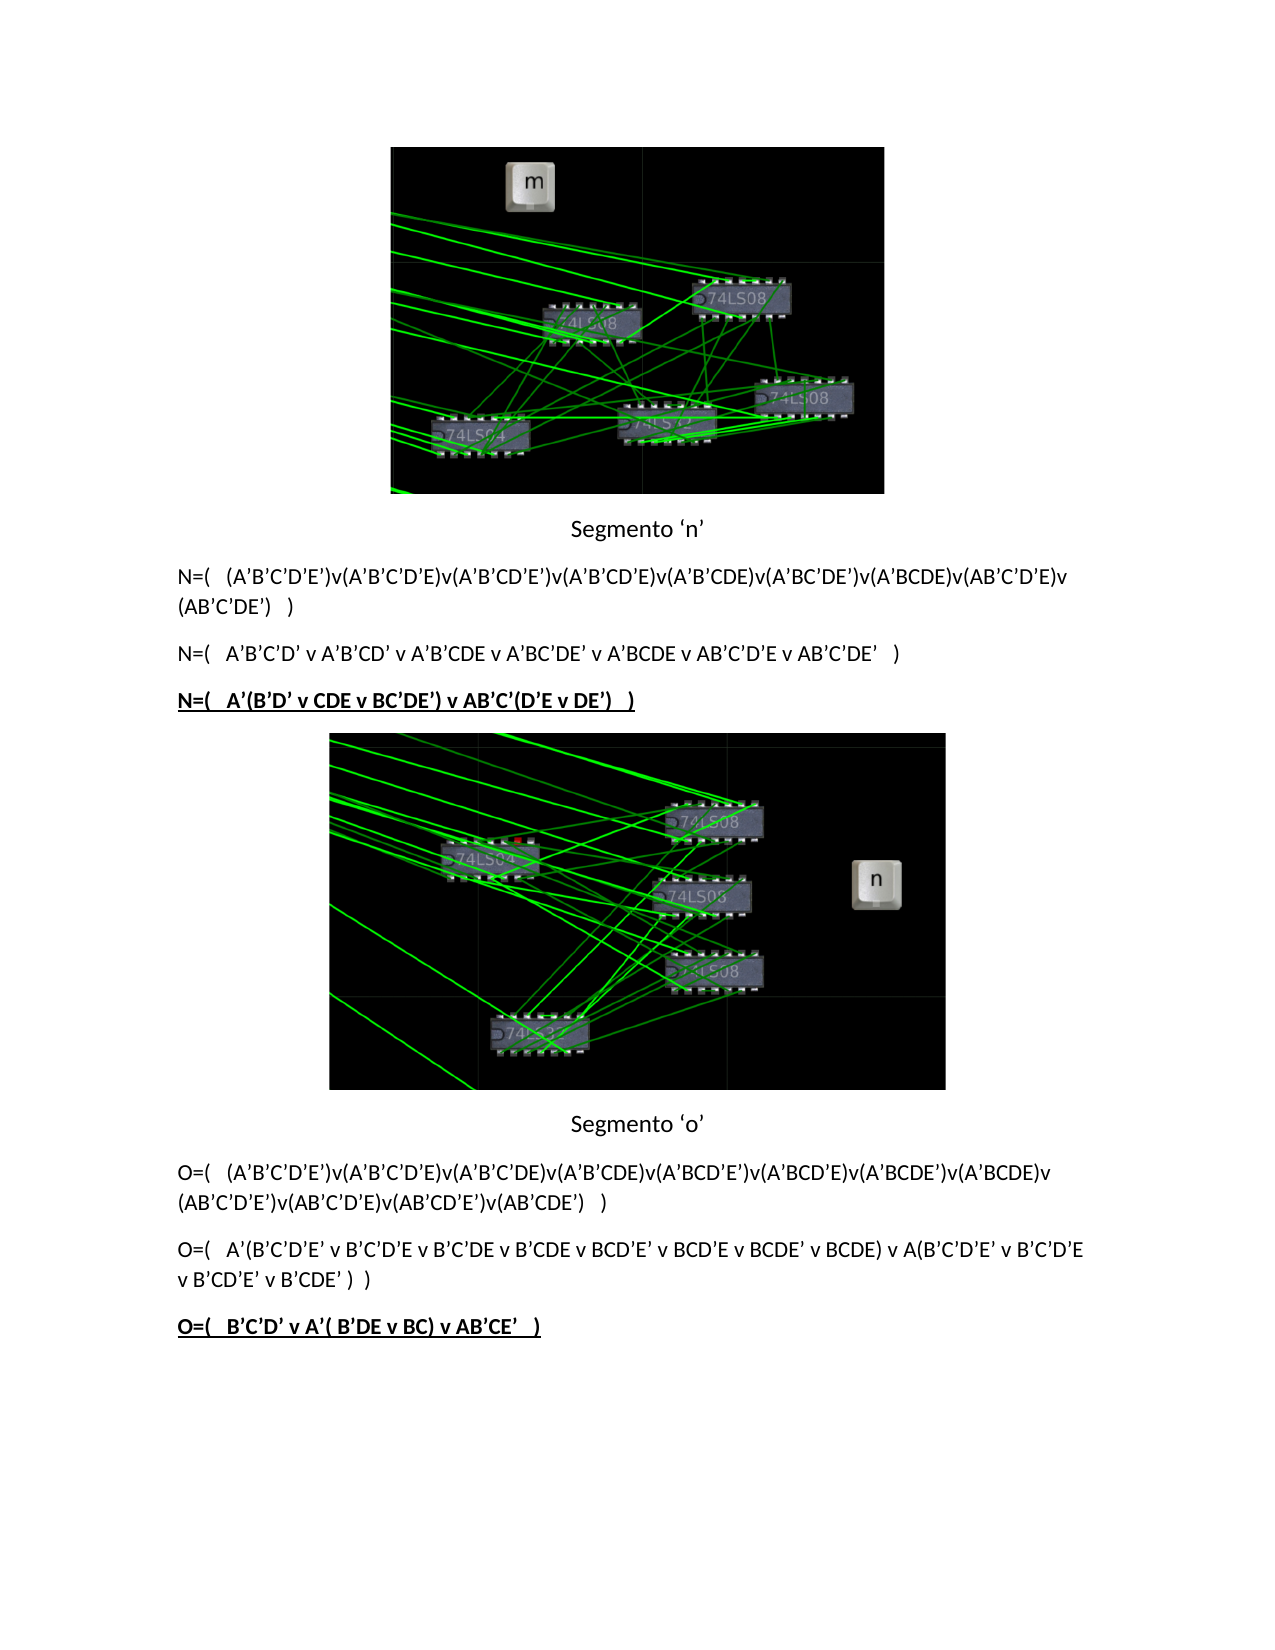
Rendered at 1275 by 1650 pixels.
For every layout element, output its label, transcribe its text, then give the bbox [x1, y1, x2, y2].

text N=( (A’B’C’D’E’)v(A’B’C’D’E)v(A’B’CD’E’)v(A’B’CD’E)v(A’B’CDE)v(A’BC’DE’)v(A’BCDE)v(AB’C’D’E)v (AB’C’DE’) ) [177, 562, 1098, 621]
text N=( A’B’C’D’ v A’B’CD’ v A’B’CDE v A’BC’DE’ v A’BCDE v AB’C’D’E v AB’C’DE’ ) [177, 639, 1098, 667]
text Segmento ‘n’ [177, 513, 1098, 543]
text N=( A’(B’D’ v CDE v BC’DE’) v AB’C’(D’E v DE’) ) [177, 686, 1098, 714]
picture [329, 733, 946, 1090]
text O=( B’C’D’ v A’( B’DE v BC) v AB’CE’ ) [177, 1312, 1098, 1340]
text O=( (A’B’C’D’E’)v(A’B’C’D’E)v(A’B’C’DE)v(A’B’CDE)v(A’BCD’E’)v(A’BCD’E)v(A’BCDE’)v(A’BCDE)v (AB’C’D’E’)v(AB’C’D’E)v(AB’CD’E’)v(AB’CDE’) ) [177, 1158, 1098, 1216]
text Segmento ‘o’ [177, 1108, 1098, 1139]
text O=( A’(B’C’D’E’ v B’C’D’E v B’C’DE v B’CDE v BCD’E’ v BCD’E v BCDE’ v BCDE) v A(B’C’D’E’ v B’C’D’E v B’CD’E’ v B’CDE’ ) ) [177, 1235, 1098, 1293]
picture [390, 147, 885, 494]
